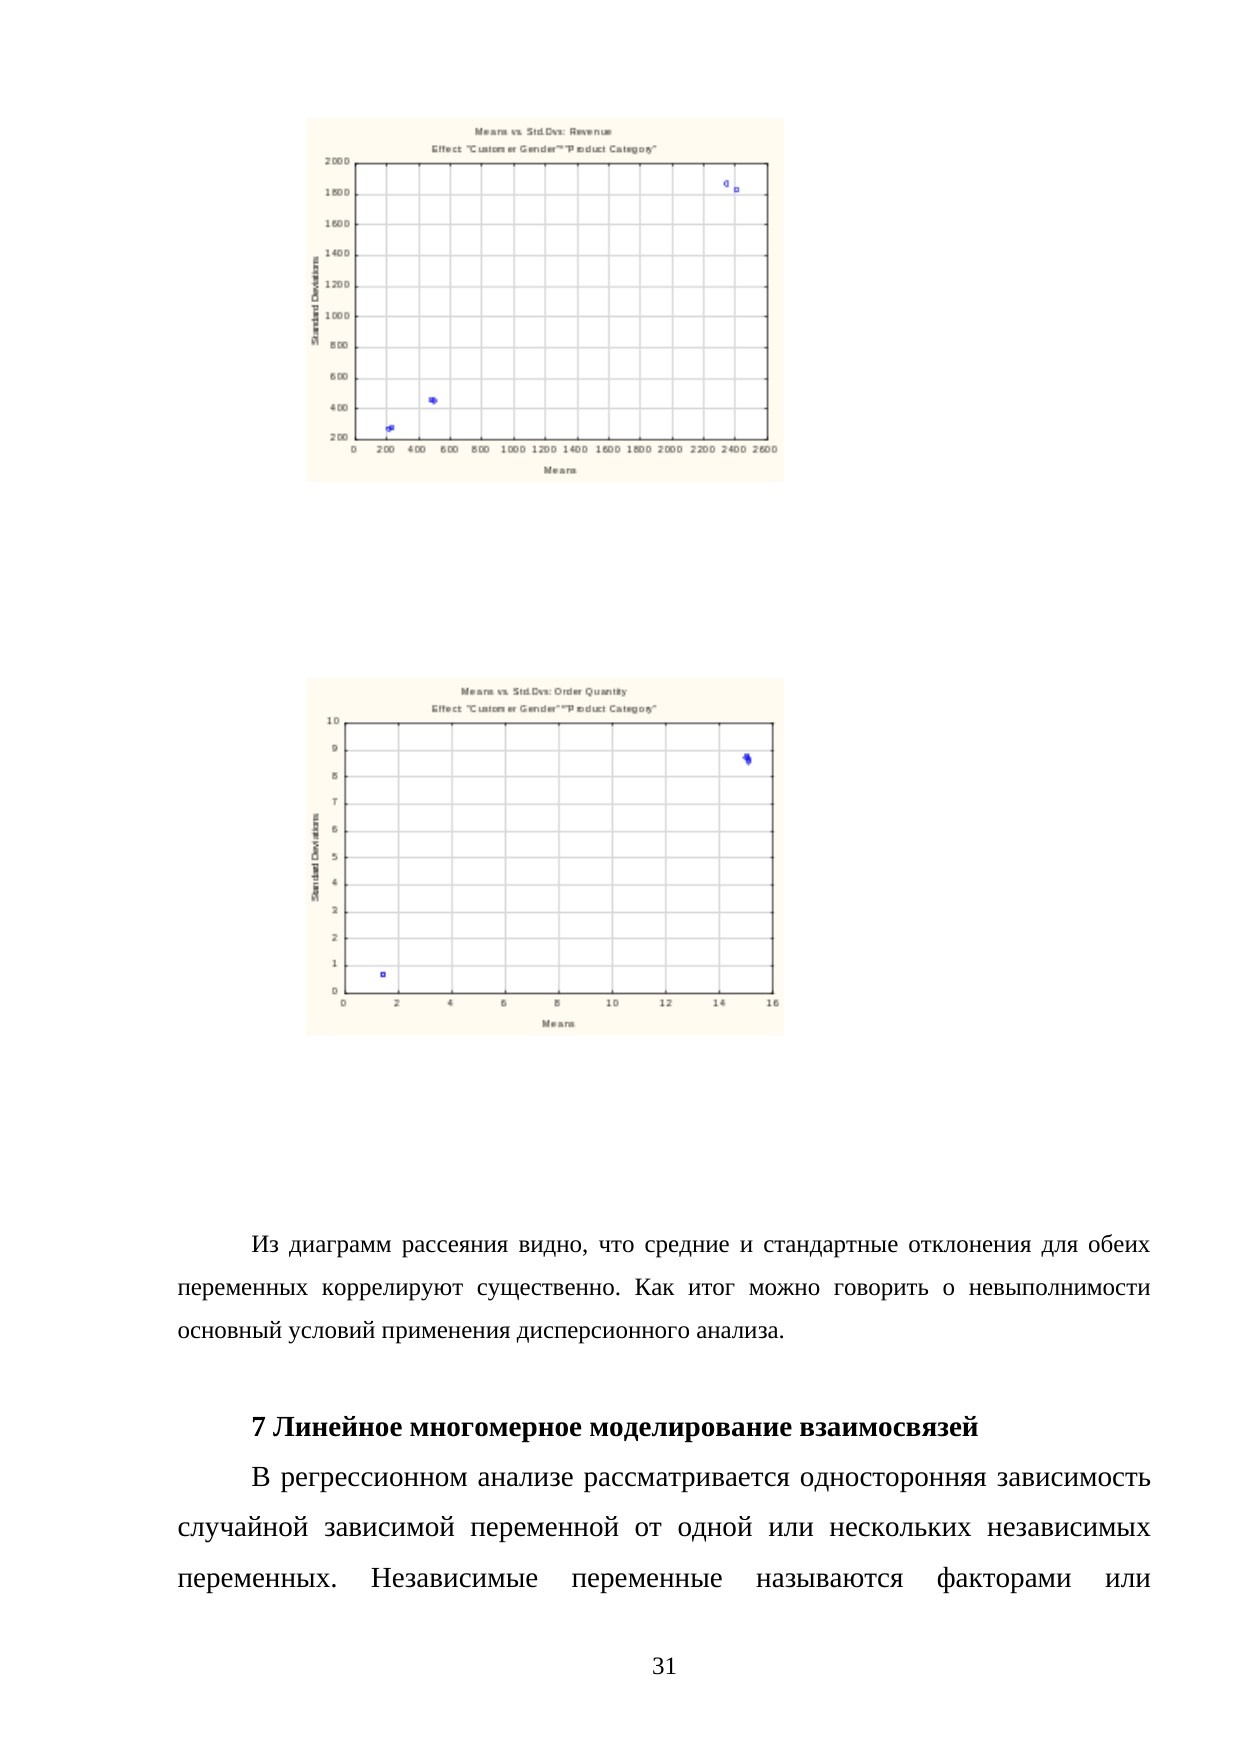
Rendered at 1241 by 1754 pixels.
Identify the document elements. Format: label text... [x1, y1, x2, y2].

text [177, 1459, 1152, 1593]
text Из диаграмм рассеяния видно, что средние и стандартные отклонения для обеих переменных коррелируют существенно. Как итог можно говорить о невыполнимости основный условий применения дисперсионного анализа. [177, 1229, 1152, 1344]
text 7 Линейное многомерное моделирование взаимосвязей [177, 1409, 1152, 1442]
